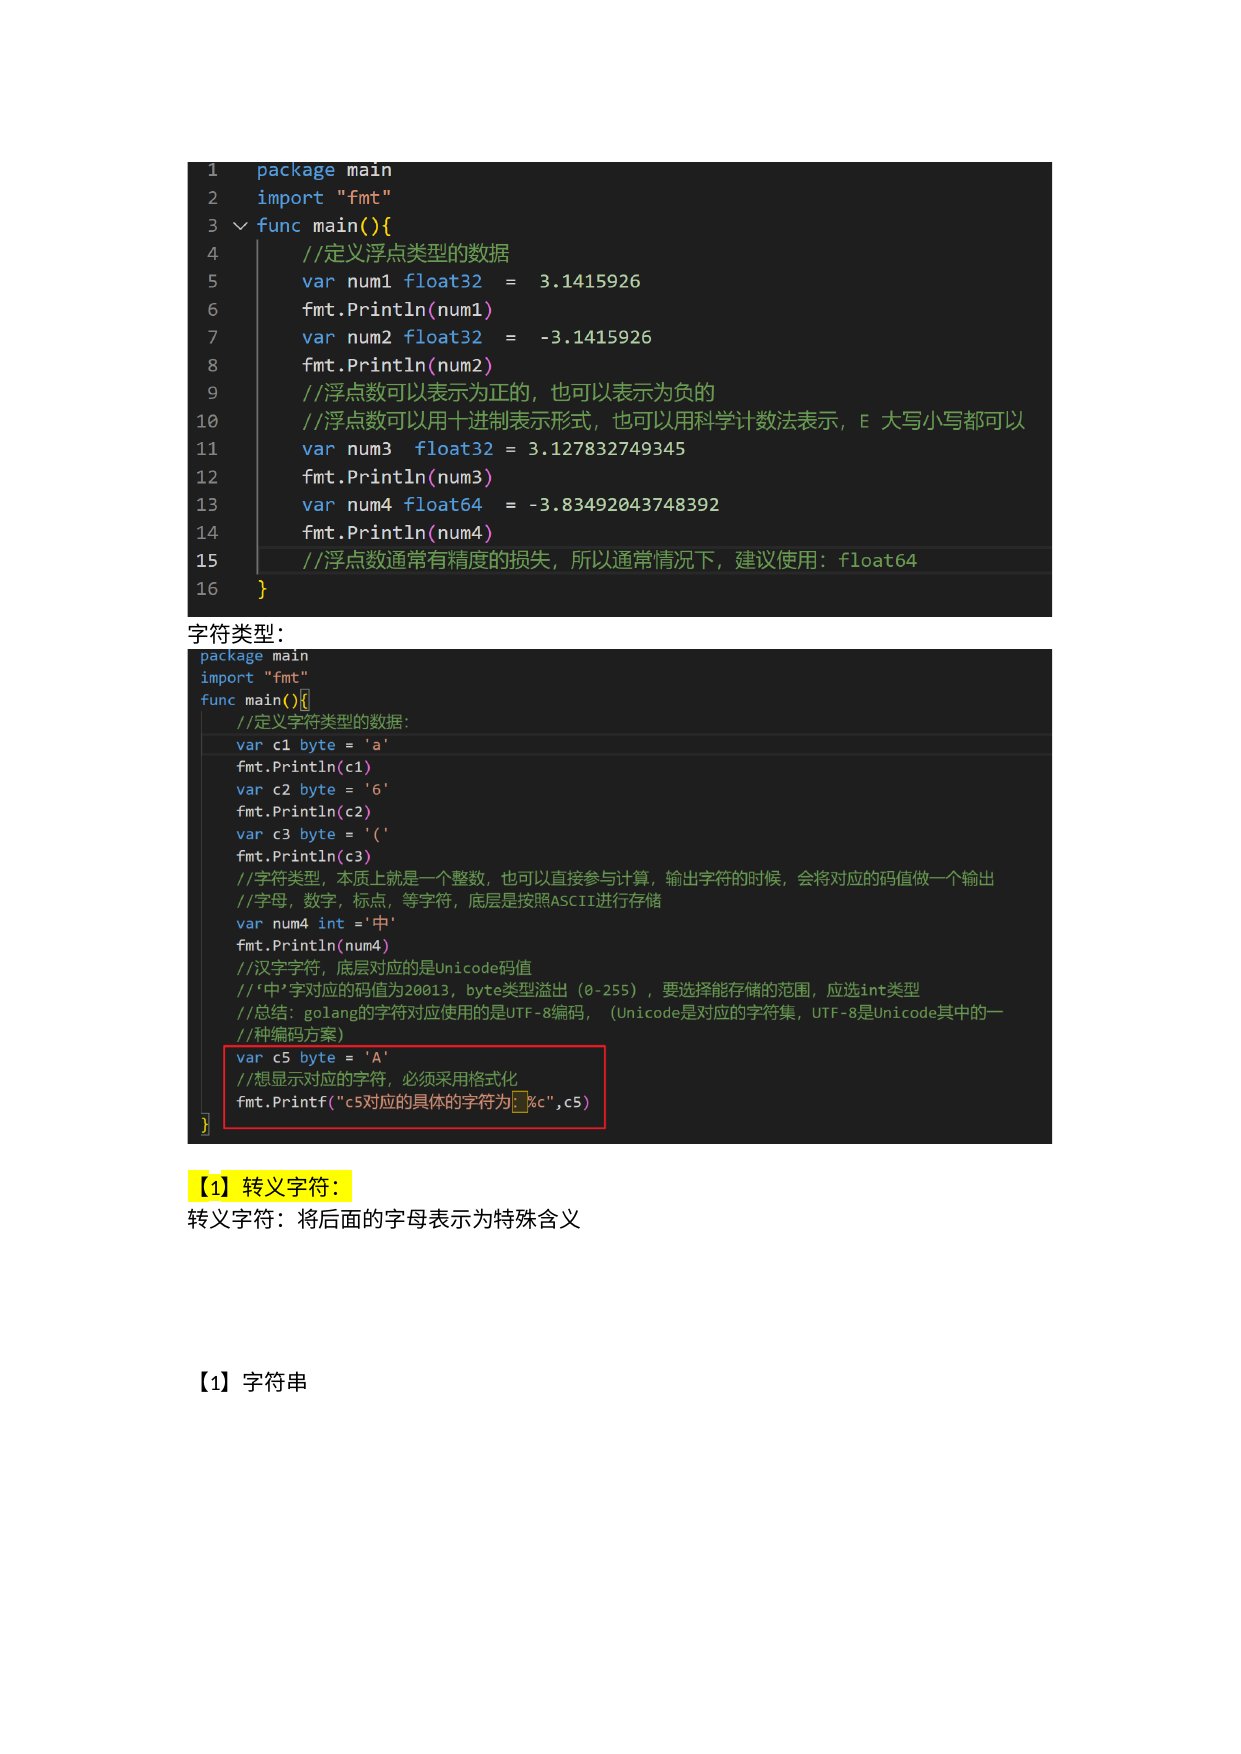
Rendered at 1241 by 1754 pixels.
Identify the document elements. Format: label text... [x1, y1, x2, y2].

text 【1】转义字符： [187, 1169, 1053, 1202]
picture [187, 649, 1053, 1144]
text 字符类型： [187, 617, 1053, 649]
picture [187, 162, 1053, 617]
text 【1】字符串 [187, 1364, 1053, 1397]
text 转义字符：将后面的字母表示为特殊含义 [187, 1202, 1053, 1234]
